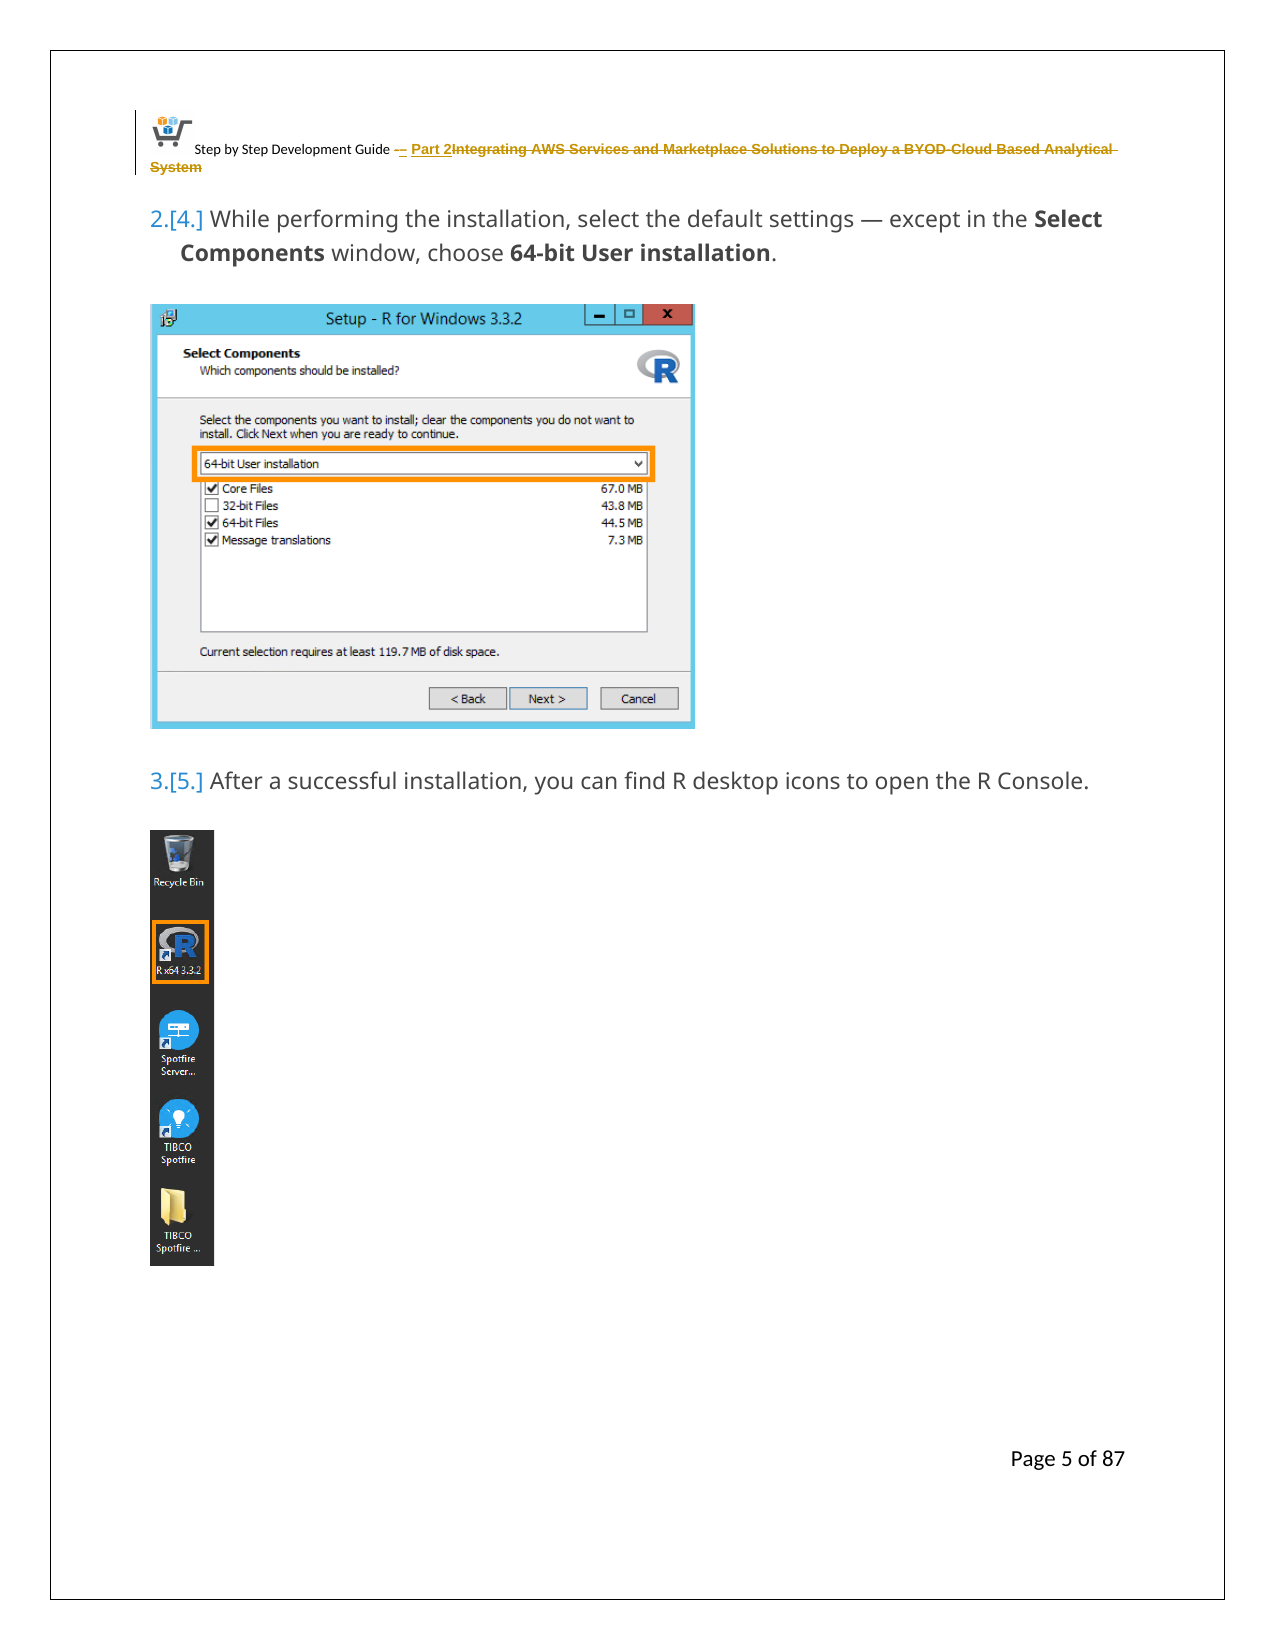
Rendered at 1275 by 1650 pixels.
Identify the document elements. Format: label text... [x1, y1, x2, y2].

list While performing the installation, select the default settings — except in the Select Components window, choose 64-bit User installation. [150, 203, 1125, 268]
picture [150, 830, 215, 1266]
list After a successful installation, you can find R desktop icons to open the R Console. [150, 765, 1125, 796]
picture [150, 304, 696, 729]
picture [150, 110, 195, 155]
